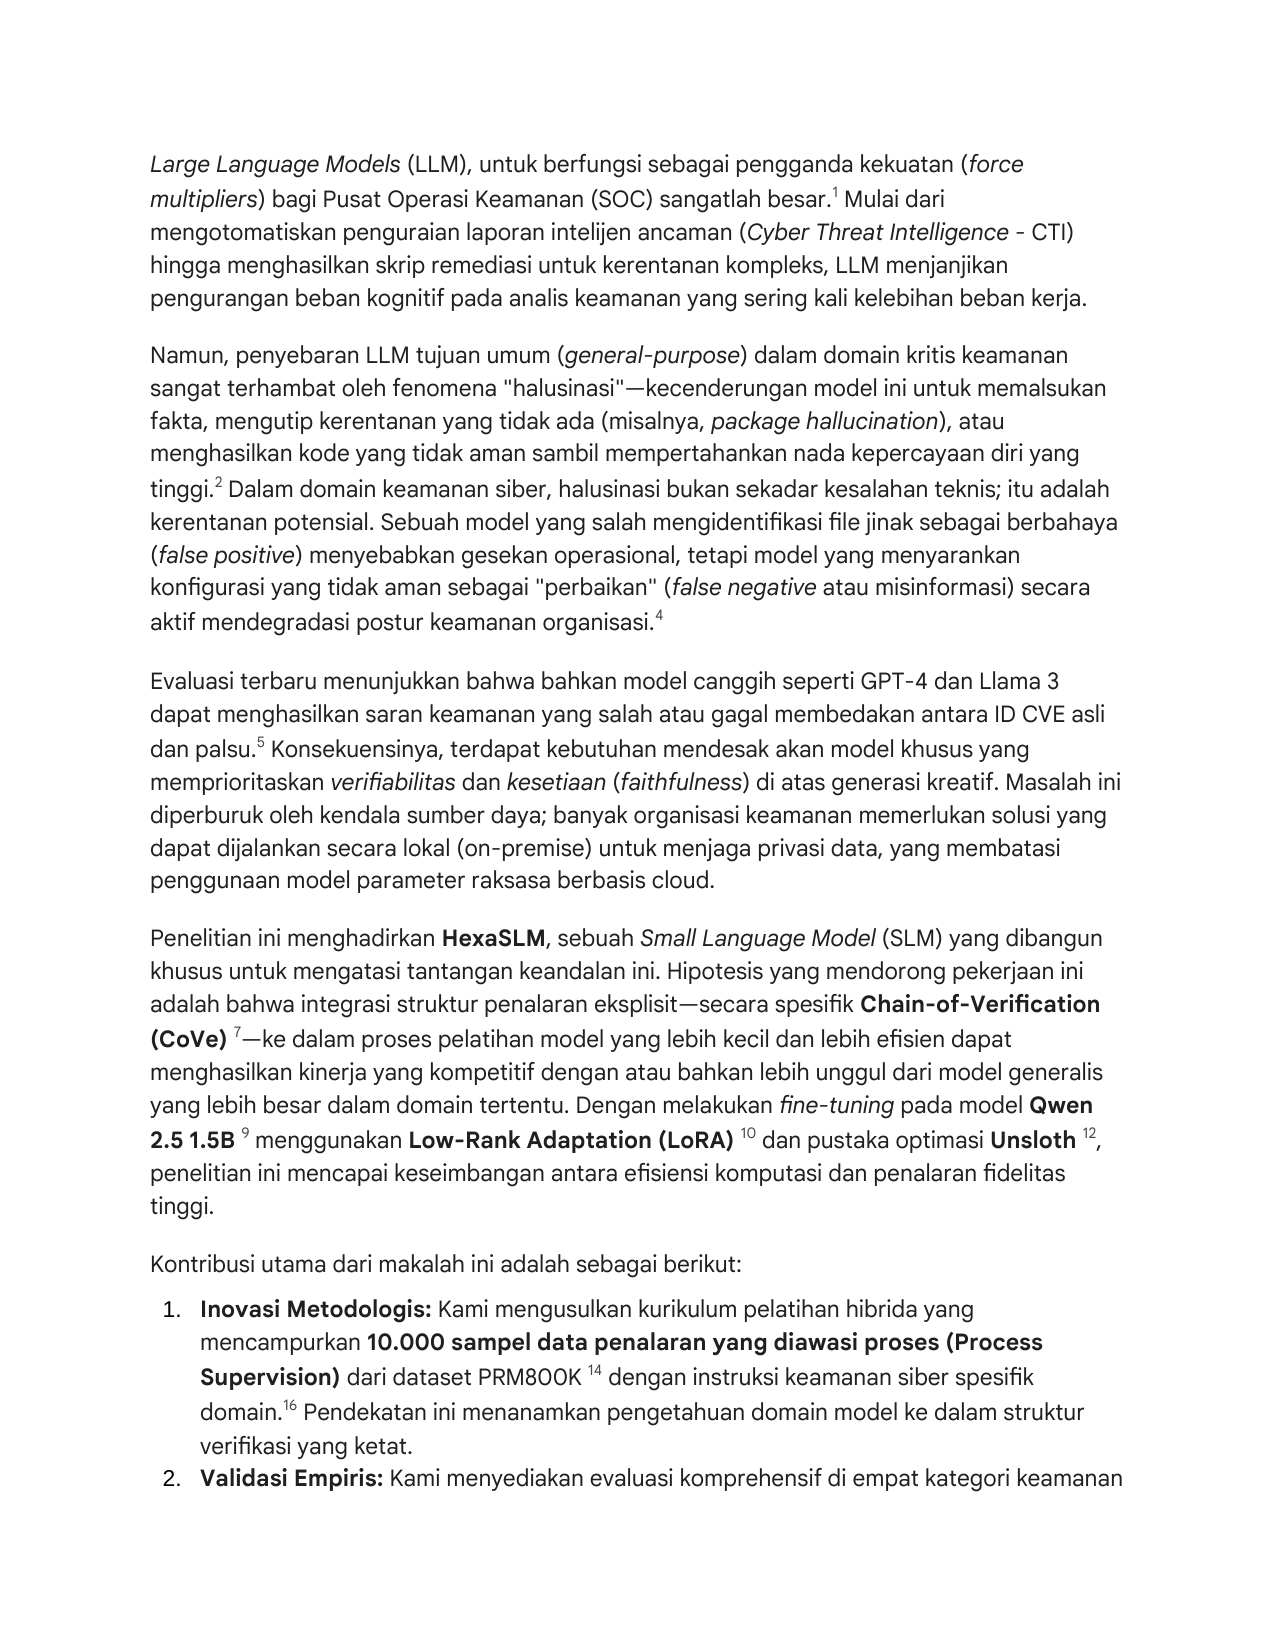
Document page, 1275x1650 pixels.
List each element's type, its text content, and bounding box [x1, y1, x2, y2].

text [150, 150, 1125, 313]
text Evaluasi terbaru menunjukkan bahwa bahkan model canggih seperti GPT-4 dan Llama 3 dapat menghasilkan saran keamanan yang salah atau gagal membedakan antara ID CVE asli dan palsu.5 Konsekuensinya, terdapat kebutuhan mendesak akan model khusus yang memprioritaskan verifiabilitas dan kesetiaan (faithfulness) di atas generasi kreatif. Masalah ini diperburuk oleh kendala sumber daya; banyak organisasi keamanan memerlukan solusi yang dapat dijalankan secara lokal (on-premise) untuk menjaga privasi data, yang membatasi penggunaan model parameter raksasa berbasis cloud. [150, 667, 1125, 895]
text Kontribusi utama dari makalah ini adalah sebagai berikut: [150, 1250, 1125, 1278]
list Inovasi Metodologis: Kami mengusulkan kurikulum pelatihan hibrida yang mencampurkan 10.000 sampel data penalaran yang diawasi proses (Process Supervision) dari dataset PRM800K 14 dengan instruksi keamanan siber spesifik domain.16 Pendekatan ini menanamkan pengetahuan domain model ke dalam struktur verifikasi yang ketat. [162, 1295, 1125, 1461]
text Namun, penyebaran LLM tujuan umum (general-purpose) dalam domain kritis keamanan sangat terhambat oleh fenomena "halusinasi"—kecenderungan model ini untuk memalsukan fakta, mengutip kerentanan yang tidak ada (misalnya, package hallucination), atau menghasilkan kode yang tidak aman sambil mempertahankan nada kepercayaan diri yang tinggi.2 Dalam domain keamanan siber, halusinasi bukan sekadar kesalahan teknis; itu adalah kerentanan potensial. Sebuah model yang salah mengidentifikasi file jinak sebagai berbahaya (false positive) menyebabkan gesekan operasional, tetapi model yang menyarankan konfigurasi yang tidak aman sebagai "perbaikan" (false negative atau misinformasi) secara aktif mendegradasi postur keamanan organisasi.4 [150, 342, 1125, 638]
text Penelitian ini menghadirkan HexaSLM, sebuah Small Language Model (SLM) yang dibangun khusus untuk mengatasi tantangan keandalan ini. Hipotesis yang mendorong pekerjaan ini adalah bahwa integrasi struktur penalaran eksplisit—secara spesifik Chain-of-Verification (CoVe) 7—ke dalam proses pelatihan model yang lebih kecil dan lebih efisien dapat menghasilkan kinerja yang kompetitif dengan atau bahkan lebih unggul dari model generalis yang lebih besar dalam domain tertentu. Dengan melakukan fine-tuning pada model Qwen 2.5 1.5B 9 menggunakan Low-Rank Adaptation (LoRA) 10 dan pustaka optimasi Unsloth 12, penelitian ini mencapai keseimbangan antara efisiensi komputasi dan penalaran fidelitas tinggi. [150, 924, 1125, 1221]
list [162, 1464, 1125, 1493]
